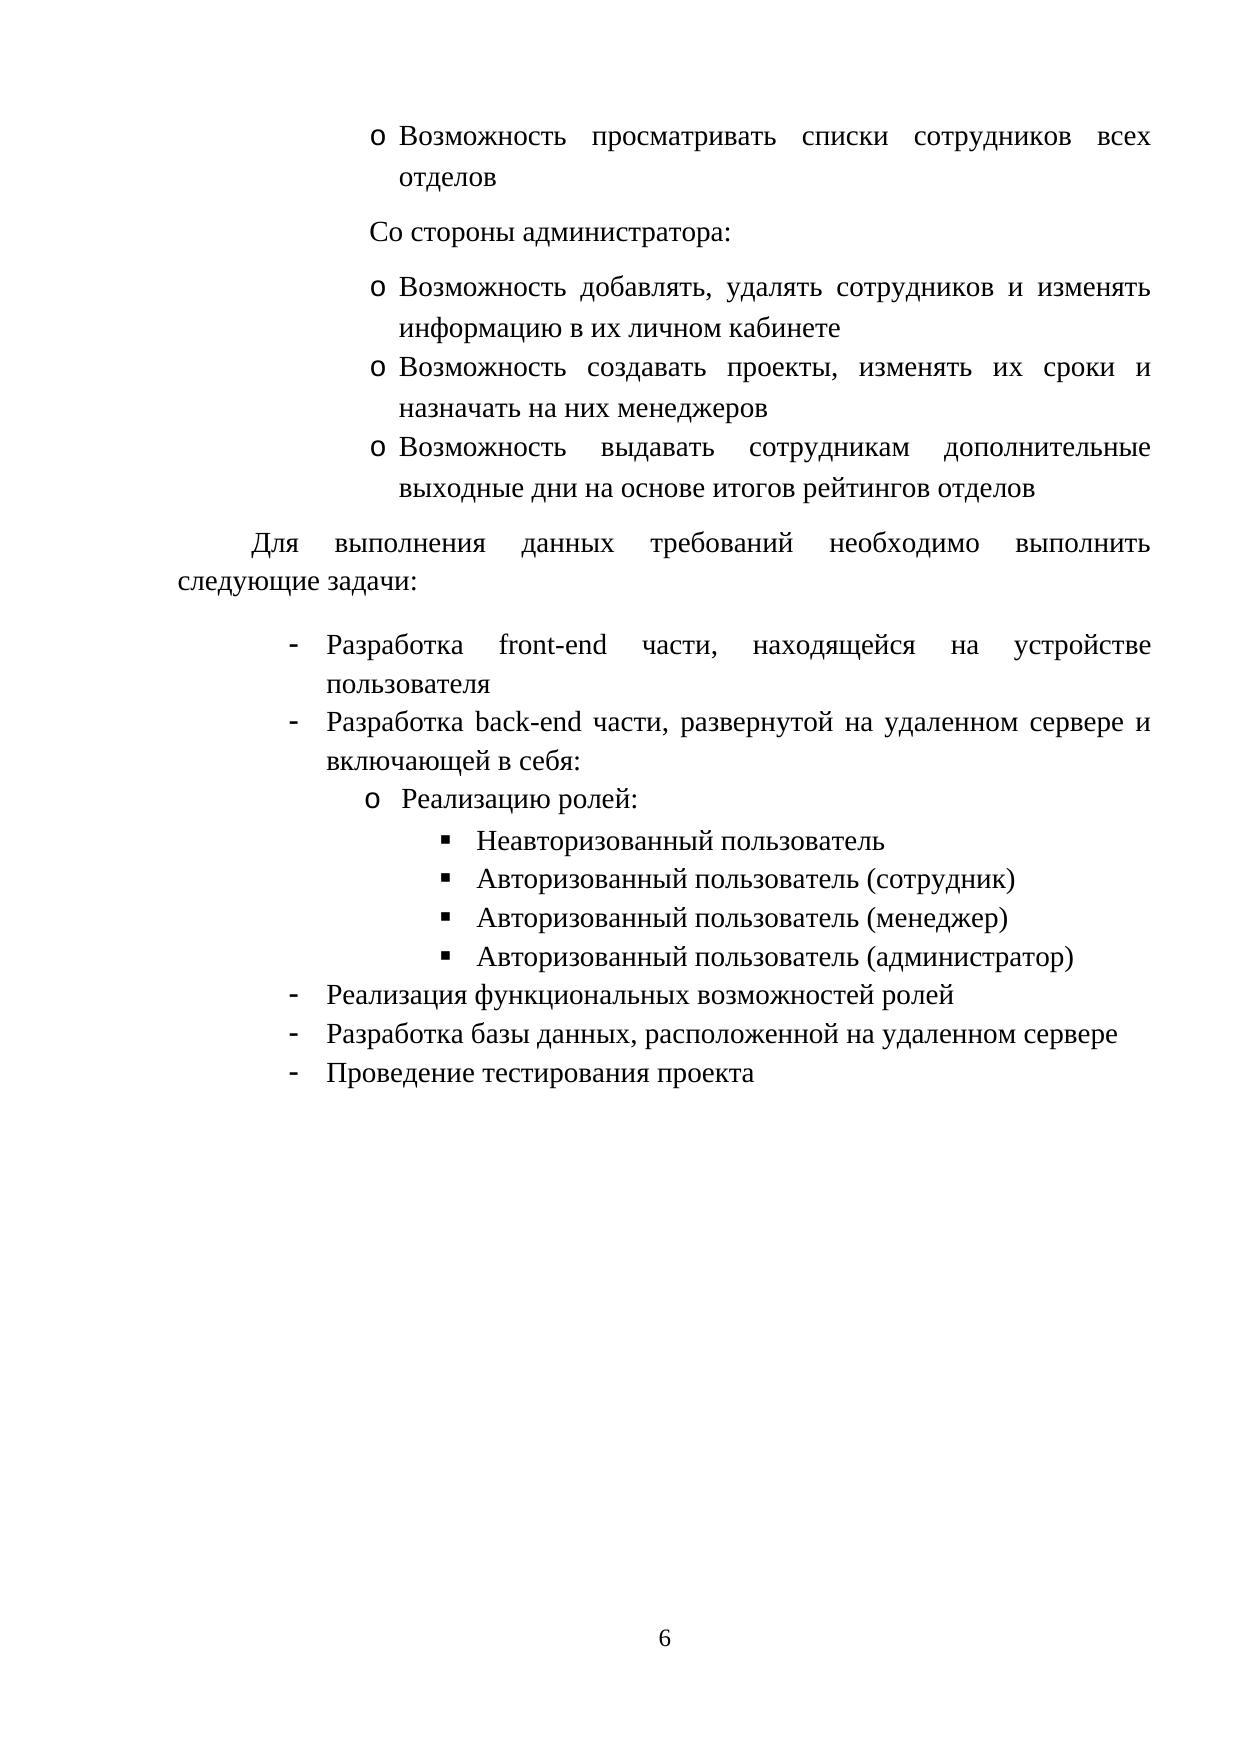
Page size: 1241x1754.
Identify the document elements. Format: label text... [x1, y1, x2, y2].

list Реализация функциональных возможностей ролей [288, 977, 1152, 1011]
list Проведение тестирования проекта [288, 1055, 1152, 1088]
list Возможность выдавать сотрудникам дополнительные выходные дни на основе итогов рейтингов отделов [369, 429, 1152, 503]
list Неавторизованный пользователь [438, 823, 1152, 856]
text Для выполнения данных требований необходимо выполнить следующие задачи: [177, 525, 1152, 597]
list Реализацию ролей: [363, 781, 1152, 817]
list Разработка front-end части, находящейся на устройстве пользователя [288, 627, 1152, 699]
text Со стороны администратора: [369, 214, 1152, 248]
list Возможность создавать проекты, изменять их сроки и назначать на них менеджеров [369, 349, 1152, 424]
list Авторизованный пользователь (администратор) [438, 939, 1152, 972]
list Авторизованный пользователь (менеджер) [438, 900, 1152, 934]
list Авторизованный пользователь (сотрудник) [438, 861, 1152, 895]
list Разработка базы данных, расположенной на удаленном сервере [288, 1016, 1152, 1050]
list Разработка back-end части, развернутой на удаленном сервере и включающей в себя: [288, 704, 1152, 776]
list Возможность добавлять, удалять сотрудников и изменять информацию в их личном кабинете [369, 269, 1152, 344]
list Возможность просматривать списки сотрудников всех отделов [369, 118, 1152, 193]
